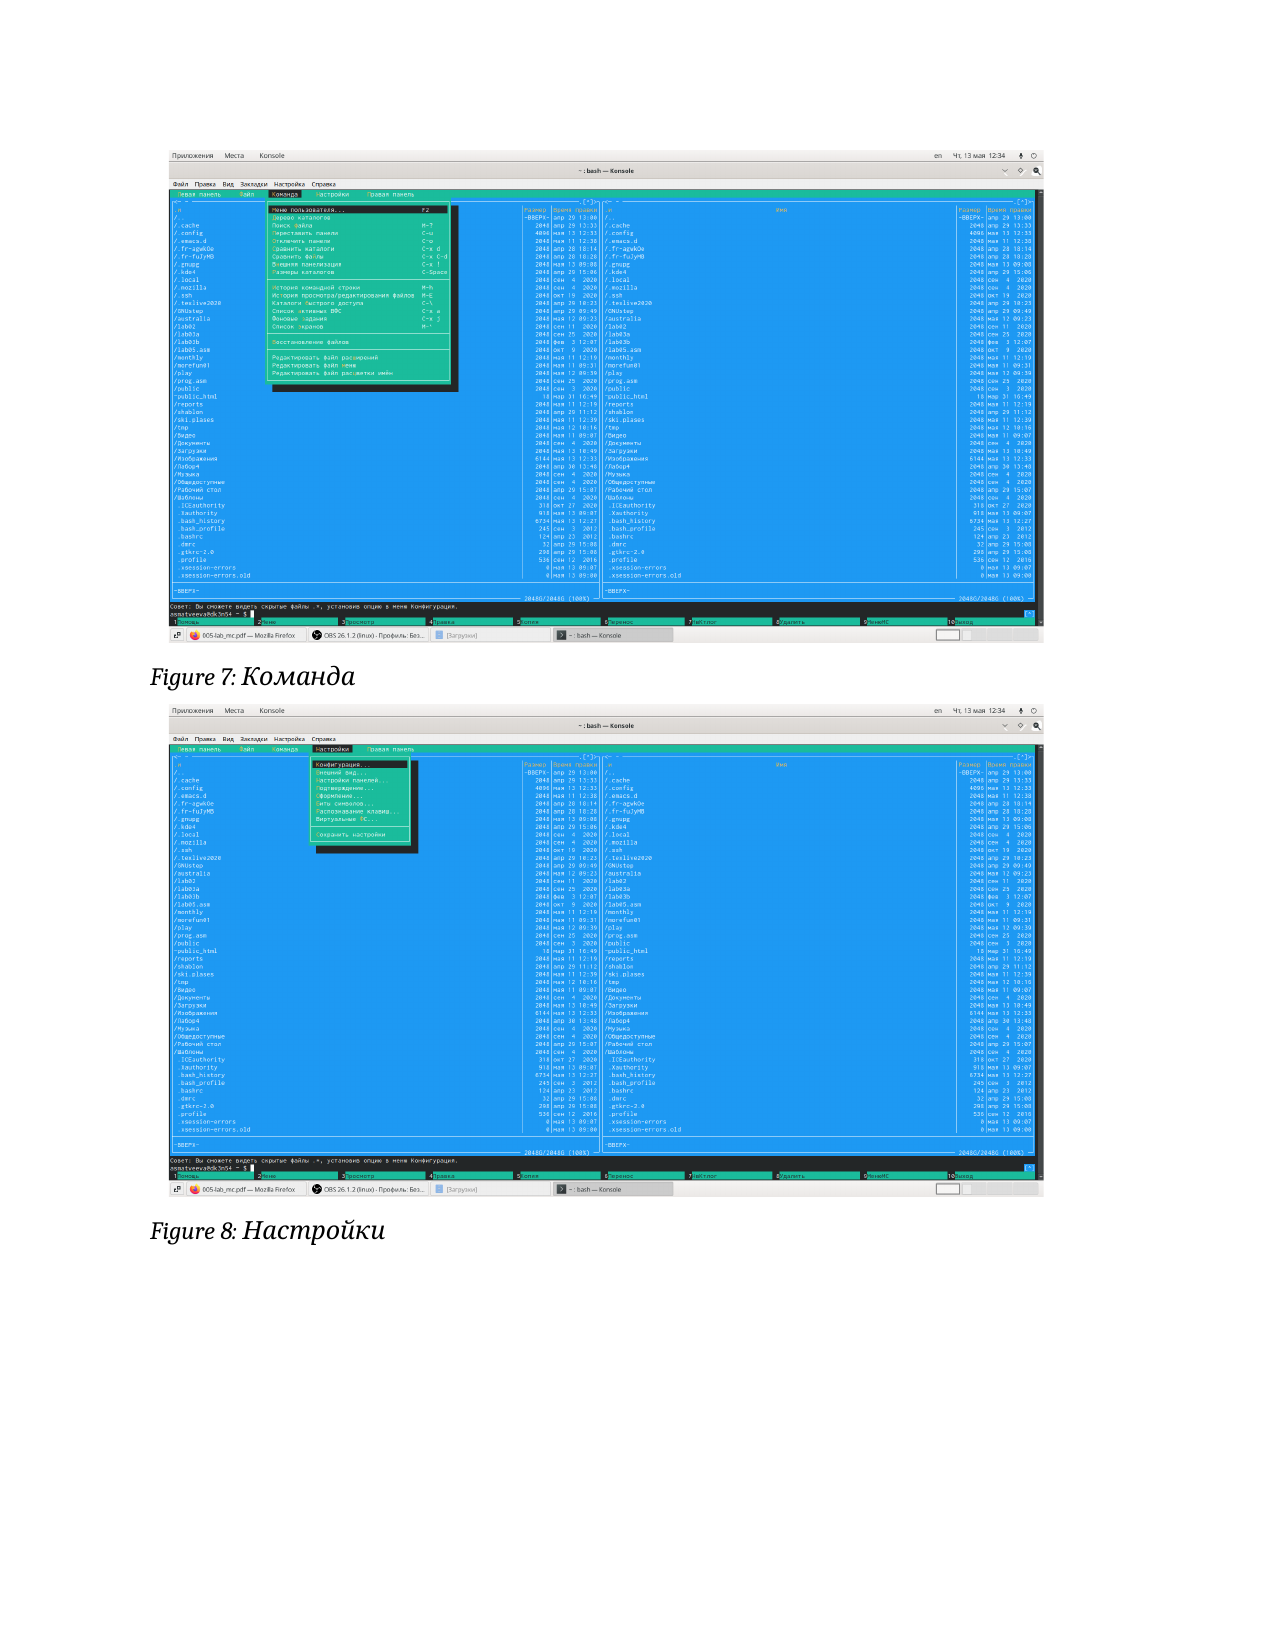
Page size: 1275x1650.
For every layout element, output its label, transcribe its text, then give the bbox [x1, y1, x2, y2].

text Figure 7: Команда [150, 663, 1125, 692]
picture [168, 704, 1044, 1197]
text Figure 8: Настройки [150, 1217, 1125, 1246]
picture [168, 150, 1044, 643]
